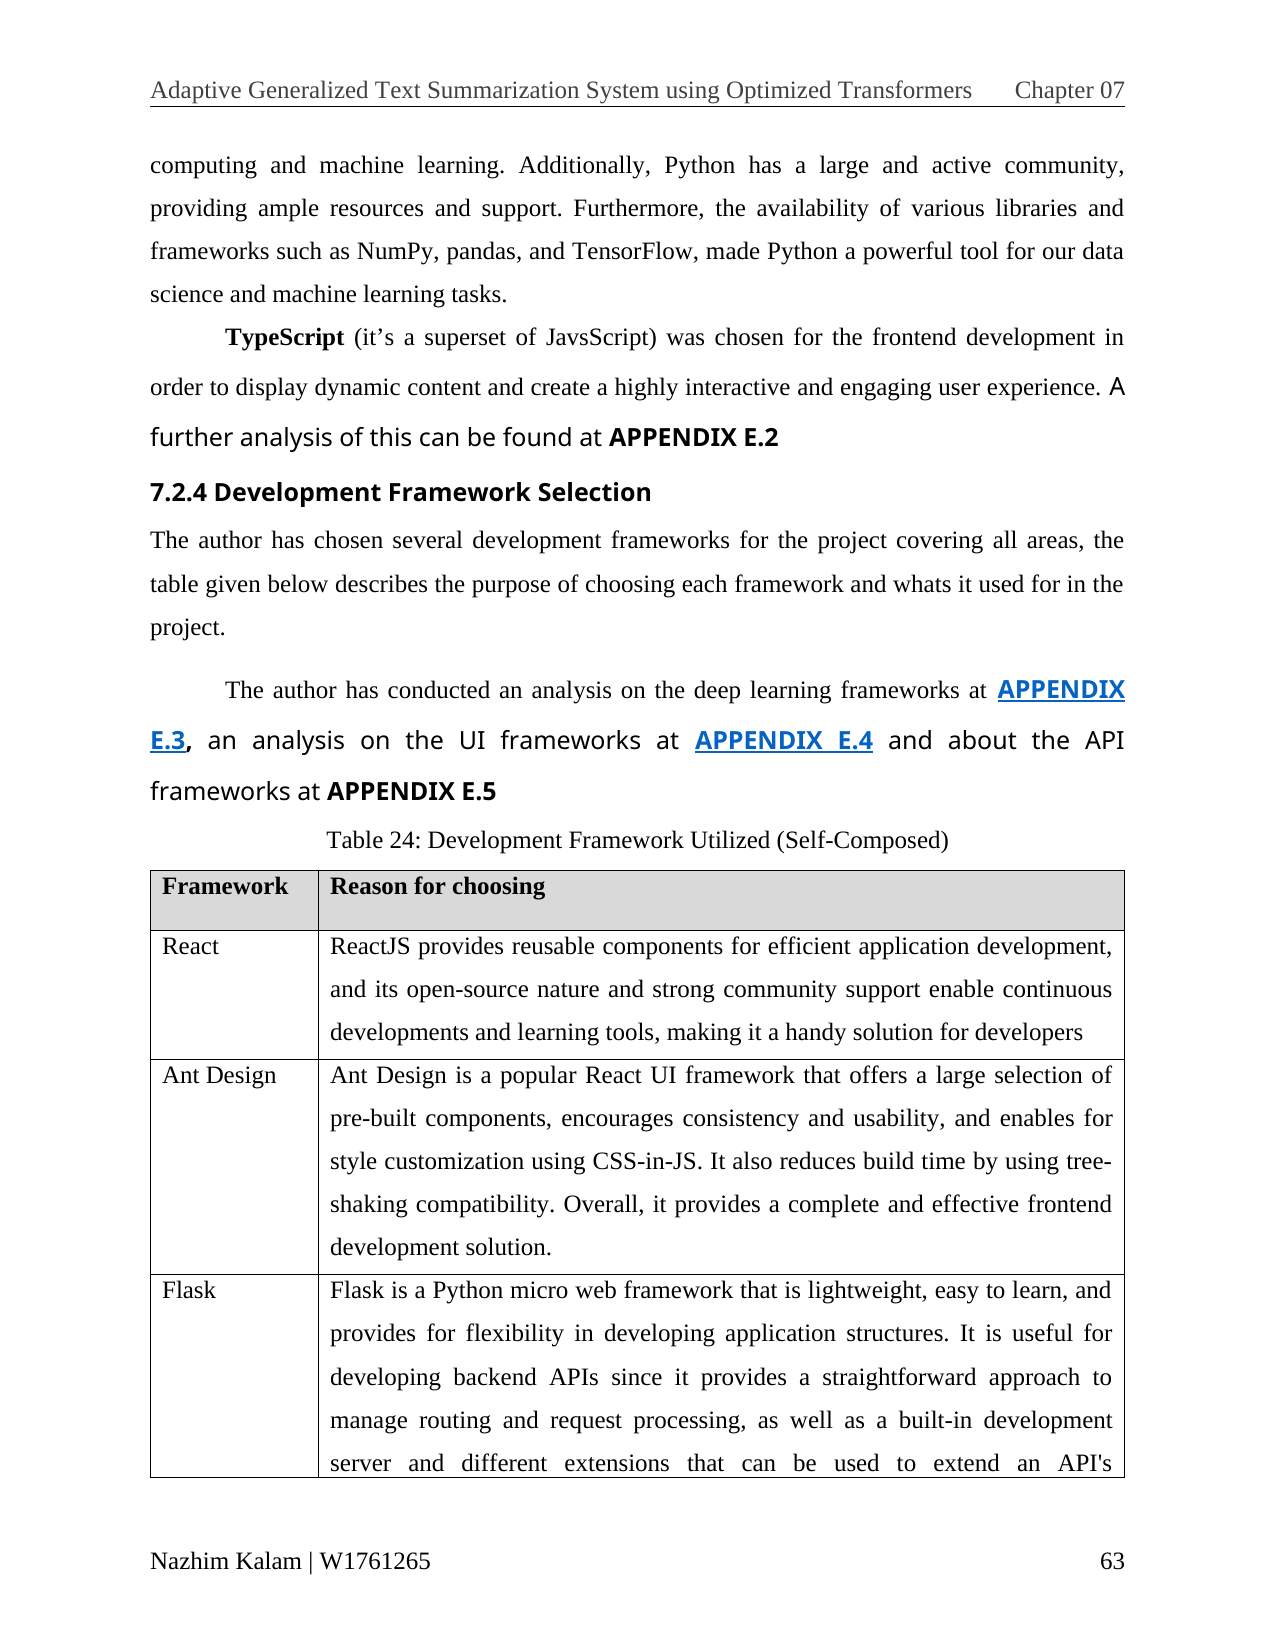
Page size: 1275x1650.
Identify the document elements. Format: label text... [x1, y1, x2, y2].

text The author has conducted an analysis on the deep learning frameworks at APPENDIX E.3, an analysis on the UI frameworks at APPENDIX E.4 and about the API frameworks at APPENDIX E.5 [150, 672, 1125, 808]
text TypeScript (it’s a superset of JavsScript) was chosen for the frontend development in order to display dynamic content and create a highly interactive and engaging user experience. A further analysis of this can be found at APPENDIX E.2 [150, 322, 1125, 453]
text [150, 150, 1125, 308]
table_cell Flask [151, 1275, 318, 1477]
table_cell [319, 1275, 1124, 1477]
table_cell Ant Design [151, 1060, 318, 1274]
text The author has chosen several development frameworks for the project covering all areas, the table given below describes the purpose of choosing each framework and whats it used for in the project. [150, 526, 1125, 641]
table_header Reason for choosing [319, 871, 1124, 930]
table_cell ReactJS provides reusable components for efficient application development, and its open-source nature and strong community support enable continuous developments and learning tools, making it a handy solution for developers [319, 931, 1124, 1059]
table_header Framework [151, 871, 318, 930]
table_cell React [151, 931, 318, 1059]
subtitle 7.2.4 Development Framework Selection [150, 474, 1125, 508]
table_cell Ant Design is a popular React UI framework that offers a large selection of pre-built components, encourages consistency and usability, and enables for style customization using CSS-in-JS. It also reduces build time by using tree-shaking compatibility. Overall, it provides a complete and effective frontend development solution. [319, 1060, 1124, 1274]
